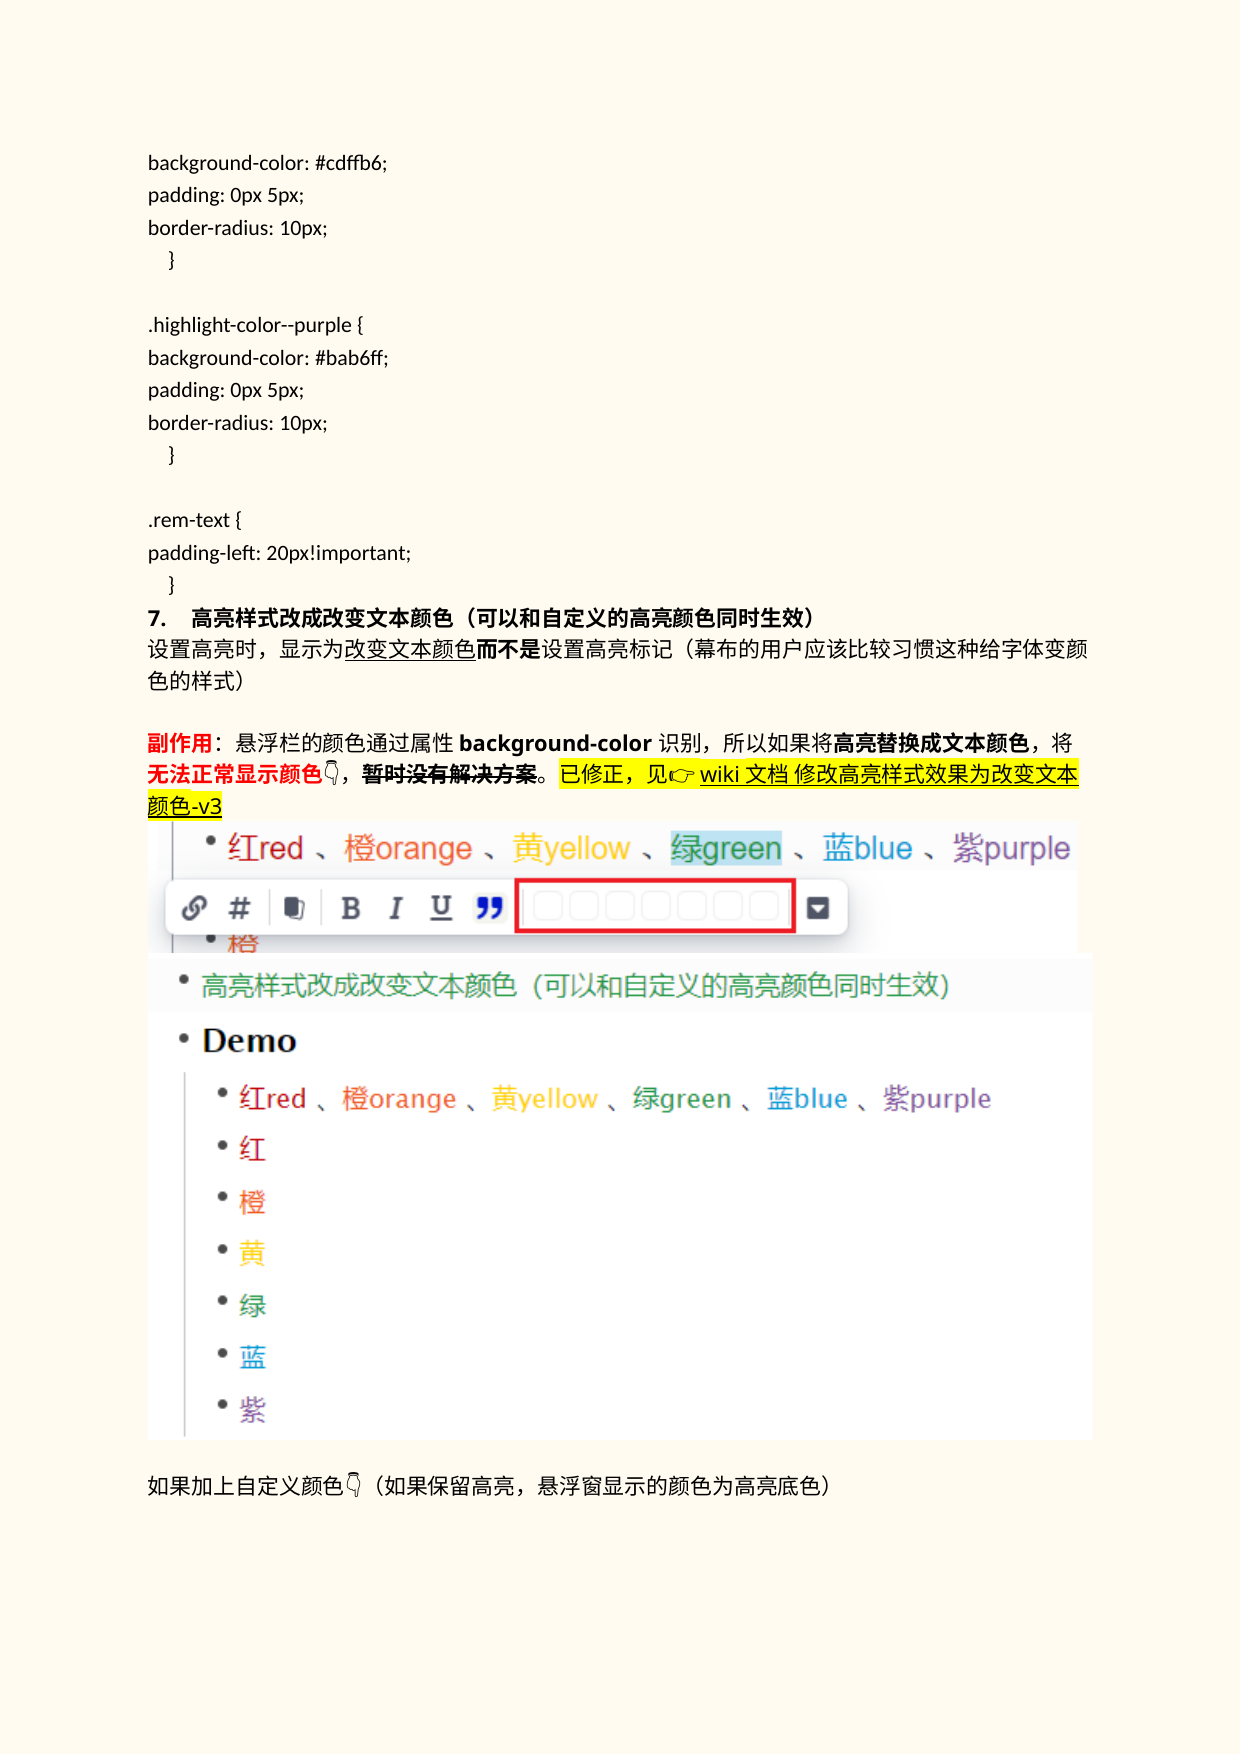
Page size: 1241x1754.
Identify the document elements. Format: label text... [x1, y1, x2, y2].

text background-color: #bab6ff; [148, 341, 1093, 373]
text padding: 0px 5px; [148, 373, 1093, 406]
picture [147, 821, 1093, 1440]
text } [148, 438, 1093, 471]
text } [148, 568, 1093, 601]
text } [148, 243, 1093, 276]
text padding-left: 20px!important; [148, 536, 1093, 568]
text .highlight-color--purple { [148, 308, 1093, 341]
text 如果加上自定义颜色👇（如果保留高亮，悬浮窗显示的颜色为高亮底色） [148, 1469, 1093, 1501]
list 高亮样式改成改变文本颜色（可以和自定义的高亮颜色同时生效） [148, 601, 1093, 632]
text border-radius: 10px; [148, 211, 1093, 243]
text .rem-text { [148, 503, 1093, 536]
text border-radius: 10px; [148, 406, 1093, 438]
text 设置高亮时，显示为改变文本颜色而不是设置高亮标记（幕布的用户应该比较习惯这种给字体变颜色的样式） [148, 632, 1093, 696]
text background-color: #cdffb6; [148, 146, 1093, 178]
text 副作用：悬浮栏的颜色通过属性 background-color 识别，所以如果将高亮替换成文本颜色，将无法正常显示颜色👇，暂时没有解决方案。已修正，见👉 wiki 文档 修改高亮样式效果为改变文本颜色-v3 [148, 726, 1093, 821]
text padding: 0px 5px; [148, 178, 1093, 211]
